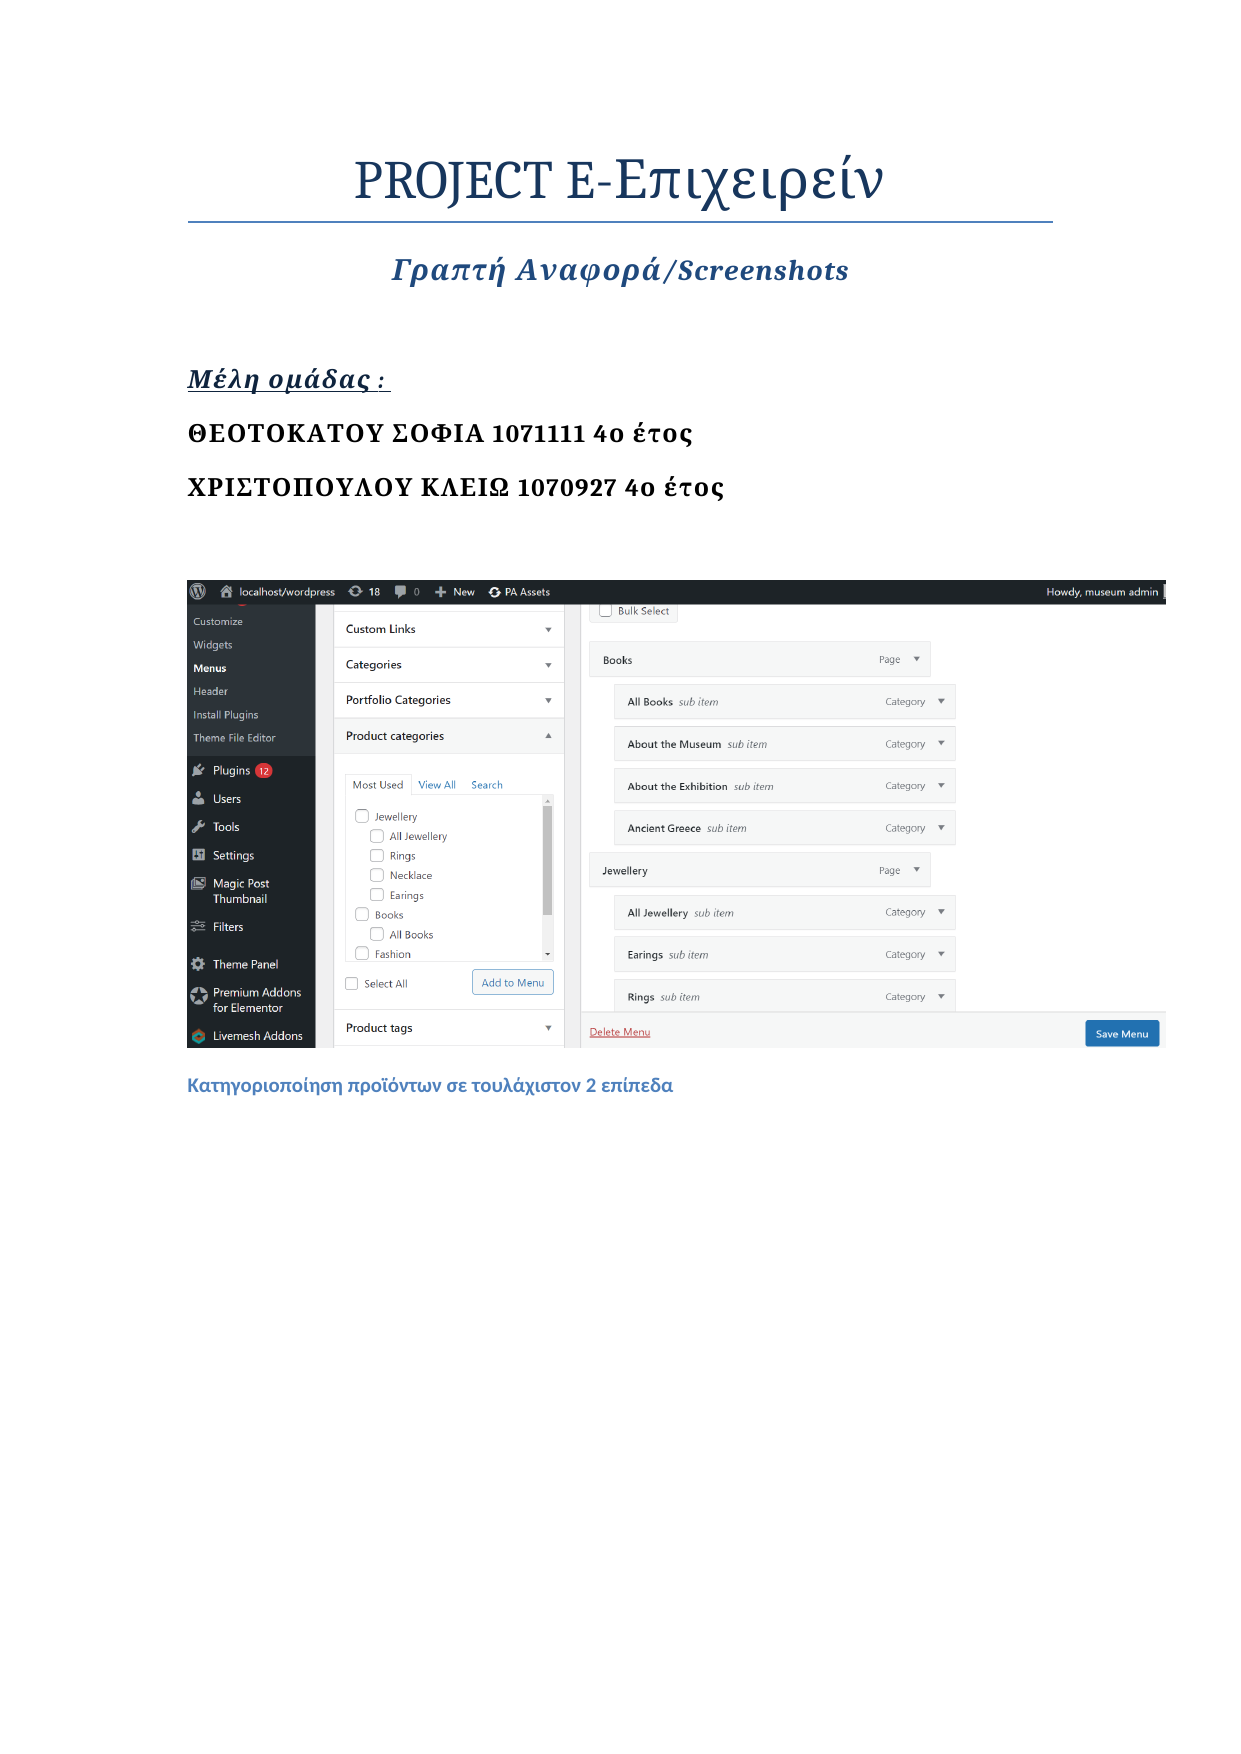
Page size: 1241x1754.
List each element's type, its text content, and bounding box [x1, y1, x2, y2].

subtitle ΧΡΙΣΤΟΠΟΥΛΟΥ ΚΛΕΙΩ 1070927 4ο έτος [187, 474, 1053, 503]
title PROJECT E-Επιχειρείν [187, 150, 1053, 223]
text Κατηγοριοποίηση προϊόντων σε τουλάχιστον 2 επίπεδα [187, 1072, 1053, 1098]
subtitle Μέλη ομάδας : [187, 366, 1053, 395]
subtitle Γραπτή Αναφορά/Screenshots [187, 254, 1053, 287]
subtitle ΘΕΟΤΟΚΑΤΟΥ ΣΟΦΙΑ 1071111 4ο έτος [187, 420, 1053, 449]
picture [187, 580, 1166, 1048]
